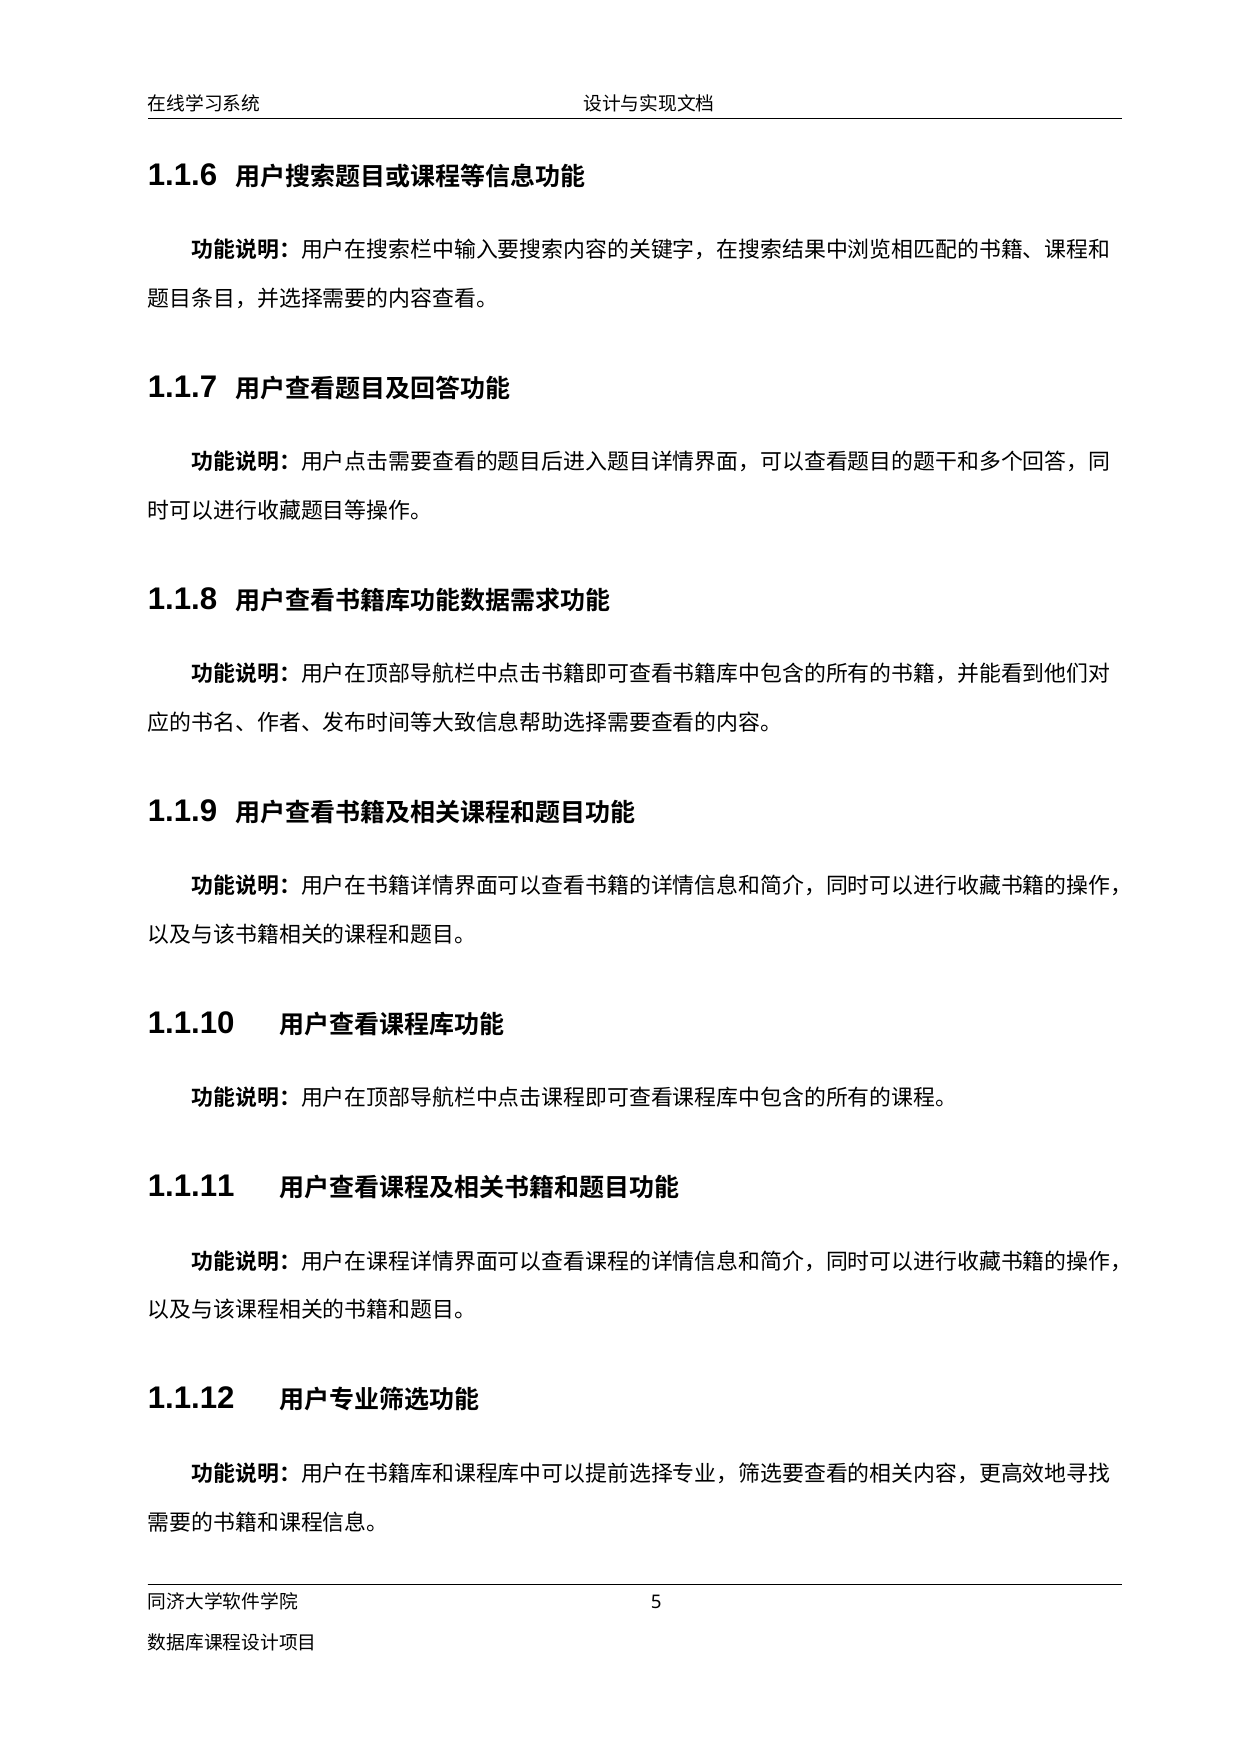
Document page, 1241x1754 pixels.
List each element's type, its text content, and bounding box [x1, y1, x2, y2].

subtitle 用户专业筛选功能 [148, 1365, 1122, 1430]
text 功能说明：用户在顶部导航栏中点击书籍即可查看书籍库中包含的所有的书籍，并能看到他们对应的书名、作者、发布时间等大致信息帮助选择需要查看的内容。 [148, 656, 1122, 737]
text 功能说明：用户在课程详情界面可以查看课程的详情信息和简介，同时可以进行收藏书籍的操作，以及与该课程相关的书籍和题目。 [148, 1243, 1122, 1324]
subtitle 用户查看书籍库功能数据需求功能 [148, 566, 1122, 631]
subtitle 用户查看课程及相关书籍和题目功能 [148, 1153, 1122, 1218]
subtitle 用户查看书籍及相关课程和题目功能 [148, 778, 1122, 843]
subtitle 用户查看题目及回答功能 [148, 354, 1122, 419]
text 功能说明：用户点击需要查看的题目后进入题目详情界面，可以查看题目的题干和多个回答，同时可以进行收藏题目等操作。 [148, 444, 1122, 525]
text 功能说明：用户在书籍库和课程库中可以提前选择专业，筛选要查看的相关内容，更高效地寻找需要的书籍和课程信息。 [148, 1455, 1122, 1537]
subtitle 用户搜索题目或课程等信息功能 [148, 142, 1122, 207]
text 功能说明：用户在书籍详情界面可以查看书籍的详情信息和简介，同时可以进行收藏书籍的操作，以及与该书籍相关的课程和题目。 [148, 868, 1122, 949]
text 功能说明：用户在搜索栏中输入要搜索内容的关键字，在搜索结果中浏览相匹配的书籍、课程和题目条目，并选择需要的内容查看。 [148, 232, 1122, 313]
text 功能说明：用户在顶部导航栏中点击课程即可查看课程库中包含的所有的课程。 [148, 1080, 1122, 1112]
subtitle 用户查看课程库功能 [148, 990, 1122, 1055]
